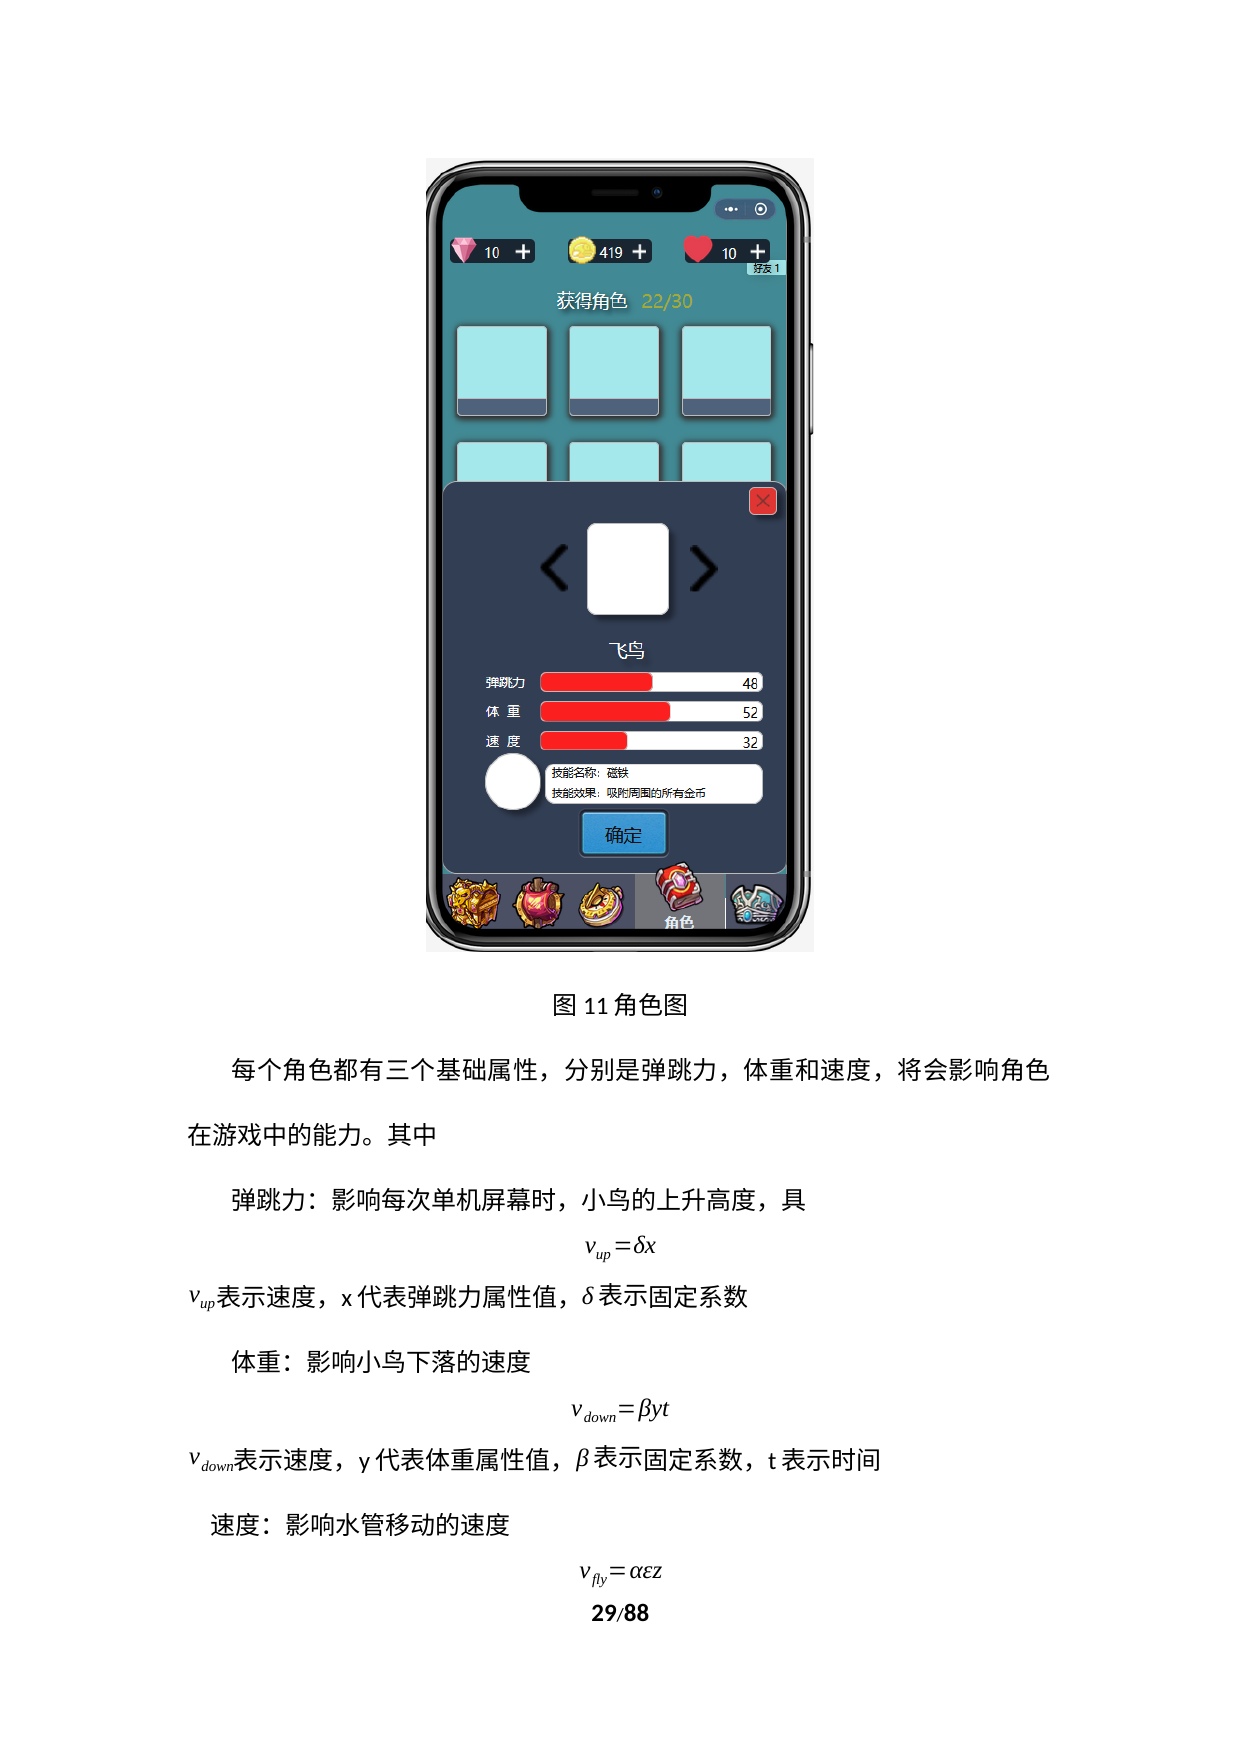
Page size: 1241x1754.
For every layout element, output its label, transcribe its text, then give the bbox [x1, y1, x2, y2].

text 速度：影响水管移动的速度 [187, 1491, 1053, 1556]
text 弹跳力：影响每次单机屏幕时，小鸟的上升高度，具 [187, 1166, 1053, 1231]
text 表示速度，y代表体重属性值，固定系数，t表示时间 [187, 1426, 1053, 1491]
text 每个角色都有三个基础属性，分别是弹跳力，体重和速度，将会影响角色在游戏中的能力。其中 [187, 1036, 1053, 1166]
text 图 11角色图 [187, 971, 1053, 1036]
text 体重：影响小鸟下落的速度 [187, 1328, 1053, 1393]
text 表示速度，x代表弹跳力属性值，固定系数 [187, 1263, 1053, 1328]
picture [426, 158, 814, 952]
